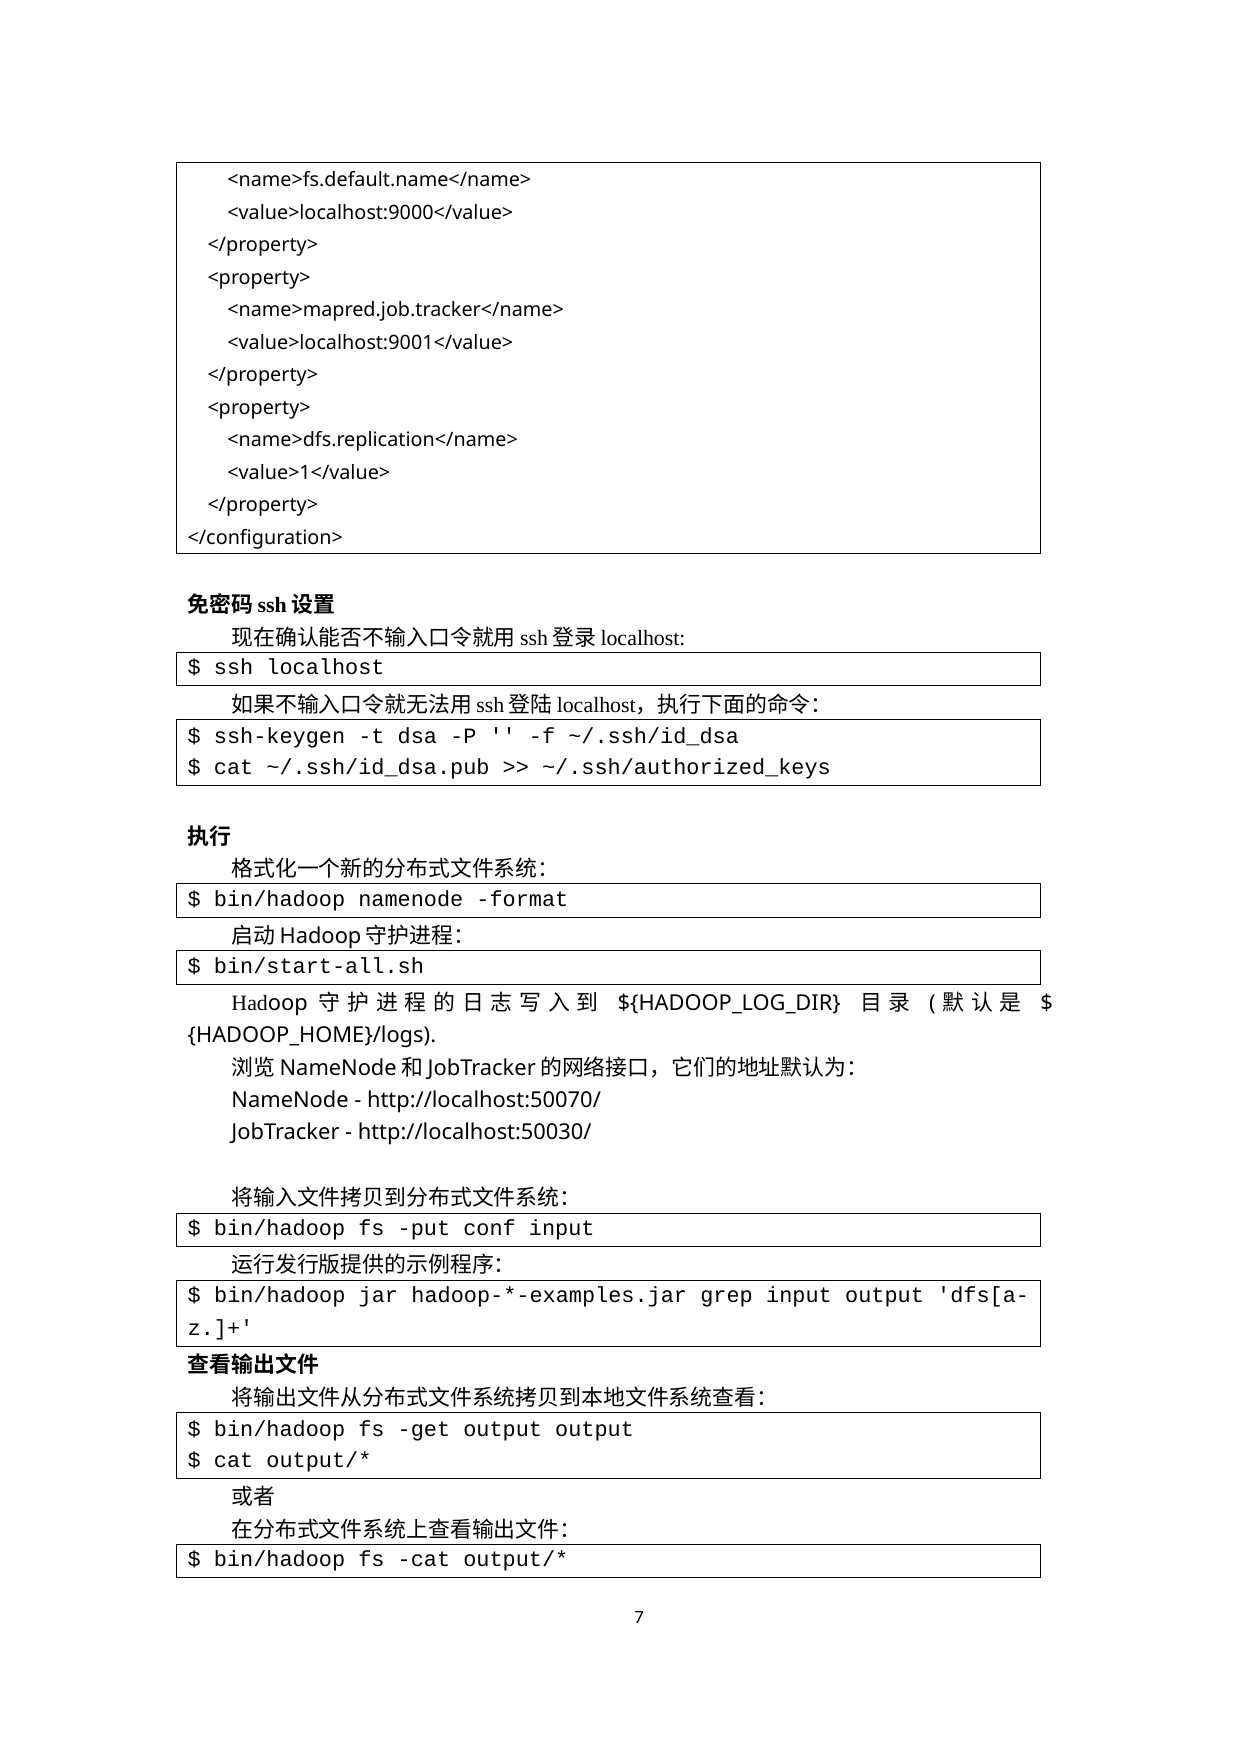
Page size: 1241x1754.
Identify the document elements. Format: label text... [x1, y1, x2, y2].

table_header $ ssh localhost [177, 653, 1040, 685]
text NameNode - http://localhost:50070/ [187, 1082, 1053, 1115]
text 或者 [187, 1479, 1053, 1511]
text 在分布式文件系统上查看输出文件： [187, 1511, 1053, 1544]
text 启动Hadoop守护进程： [187, 918, 1053, 950]
table_header $ bin/hadoop fs -get output output $ cat output/* [177, 1413, 1040, 1478]
text 运行发行版提供的示例程序： [187, 1247, 1053, 1279]
table_header $ ssh-keygen -t dsa -P '' -f ~/.ssh/id_dsa $ cat ~/.ssh/id_dsa.pub >> ~/.ssh/authorized_keys [177, 720, 1040, 785]
text 将输出文件从分布式文件系统拷贝到本地文件系统查看： [187, 1379, 1053, 1412]
table_header $ bin/start-all.sh [177, 951, 1040, 984]
text 查看输出文件 [187, 1347, 1053, 1379]
text 现在确认能否不输入口令就用ssh登录localhost: [187, 619, 1053, 652]
text 浏览NameNode和JobTracker的网络接口，它们的地址默认为： [187, 1050, 1053, 1082]
table_header $ bin/hadoop fs -cat output/* [177, 1545, 1040, 1577]
text 将输入文件拷贝到分布式文件系统： [187, 1180, 1053, 1212]
text Hadoop守护进程的日志写入到 ${HADOOP_LOG_DIR} 目录 (默认是 ${HADOOP_HOME}/logs). [187, 985, 1053, 1050]
table_header $ bin/hadoop jar hadoop-*-examples.jar grep input output 'dfs[a-z.]+' [177, 1281, 1040, 1346]
text JobTracker - http://localhost:50030/ [187, 1115, 1053, 1147]
table_header $ bin/hadoop namenode -format [177, 884, 1040, 917]
text 格式化一个新的分布式文件系统： [187, 851, 1053, 883]
text 免密码ssh设置 [187, 587, 1053, 619]
text 如果不输入口令就无法用ssh登陆localhost，执行下面的命令： [187, 686, 1053, 719]
text 执行 [187, 818, 1053, 851]
table_header $ bin/hadoop fs -put conf input [177, 1214, 1040, 1246]
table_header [177, 163, 1040, 553]
